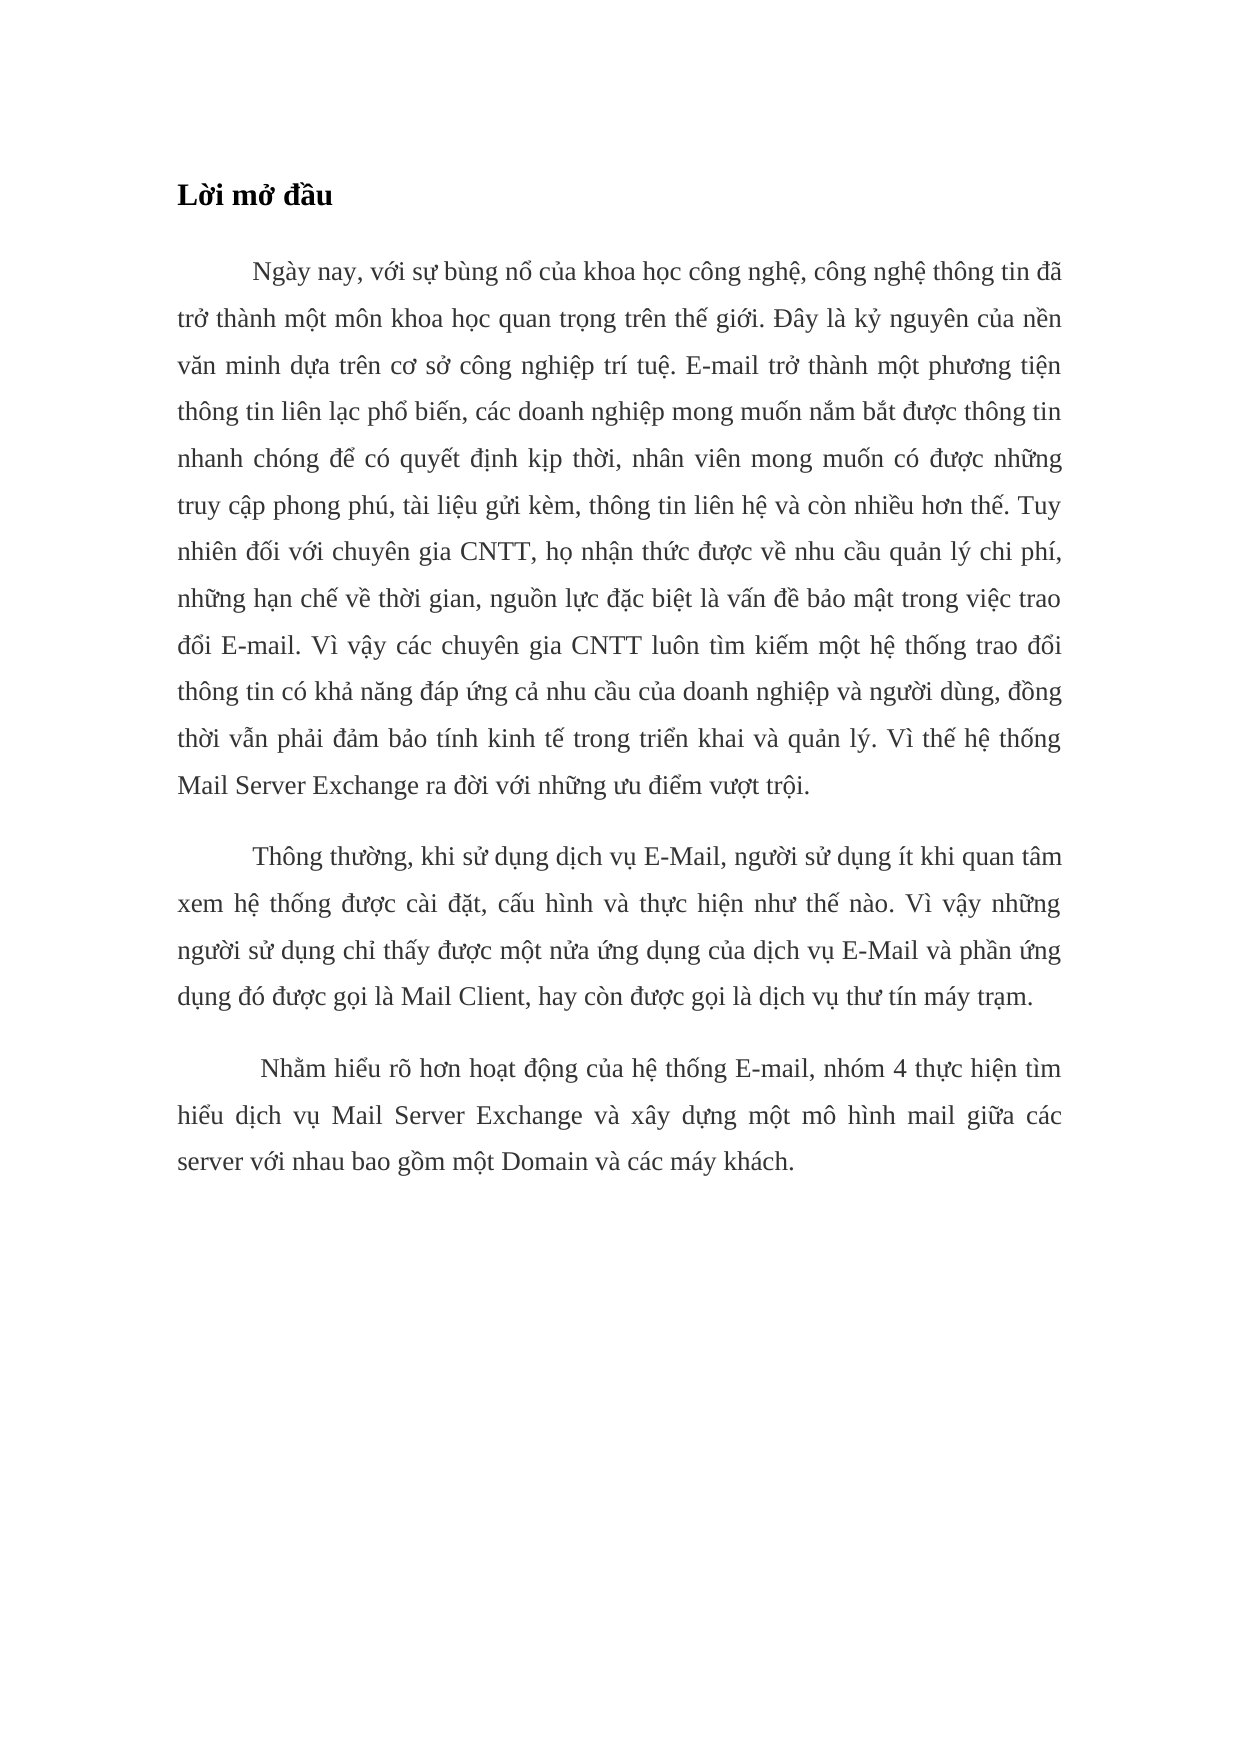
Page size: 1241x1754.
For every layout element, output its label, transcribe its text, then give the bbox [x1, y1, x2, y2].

subtitle Lời mở đầu [177, 177, 1063, 212]
text Ngày nay, với sự bùng nổ của khoa học công nghệ, công nghệ thông tin đã trở thành một môn khoa học quan trọng trên thế giới. Đây là kỷ nguyên của nền văn minh dựa trên cơ sở công nghiệp trí tuệ. E-mail trở thành một phương tiện thông tin liên lạc phổ biến, các doanh nghiệp mong muốn nắm bắt được thông tin nhanh chóng để có quyết định kịp thời, nhân viên mong muốn có được những truy cập phong phú, tài liệu gửi kèm, thông tin liên hệ và còn nhiều hơn thế. Tuy nhiên đối với chuyên gia CNTT, họ nhận thức được về nhu cầu quản lý chi phí, những hạn chế về thời gian, nguồn lực đặc biệt là vấn đề bảo mật trong việc trao đổi E-mail. Vì vậy các chuyên gia CNTT luôn tìm kiếm một hệ thống trao đổi thông tin có khả năng đáp ứng cả nhu cầu của doanh nghiệp và người dùng, đồng thời vẫn phải đảm bảo tính kinh tế trong triển khai và quản lý. Vì thế hệ thống Mail Server Exchange ra đời với những ưu điểm vượt trội. [177, 255, 1063, 800]
text Nhằm hiểu rõ hơn hoạt động của hệ thống E-mail, nhóm 4 thực hiện tìm hiểu dịch vụ Mail Server Exchange và xây dựng một mô hình mail giữa các server với nhau bao gồm một Domain và các máy khách. [177, 1052, 1063, 1177]
text Thông thường, khi sử dụng dịch vụ E-Mail, người sử dụng ít khi quan tâm xem hệ thống được cài đặt, cấu hình và thực hiện như thế nào. Vì vậy những người sử dụng chỉ thấy được một nửa ứng dụng của dịch vụ E-Mail và phần ứng dụng đó được gọi là Mail Client, hay còn được gọi là dịch vụ thư tín máy trạm. [177, 840, 1063, 1012]
